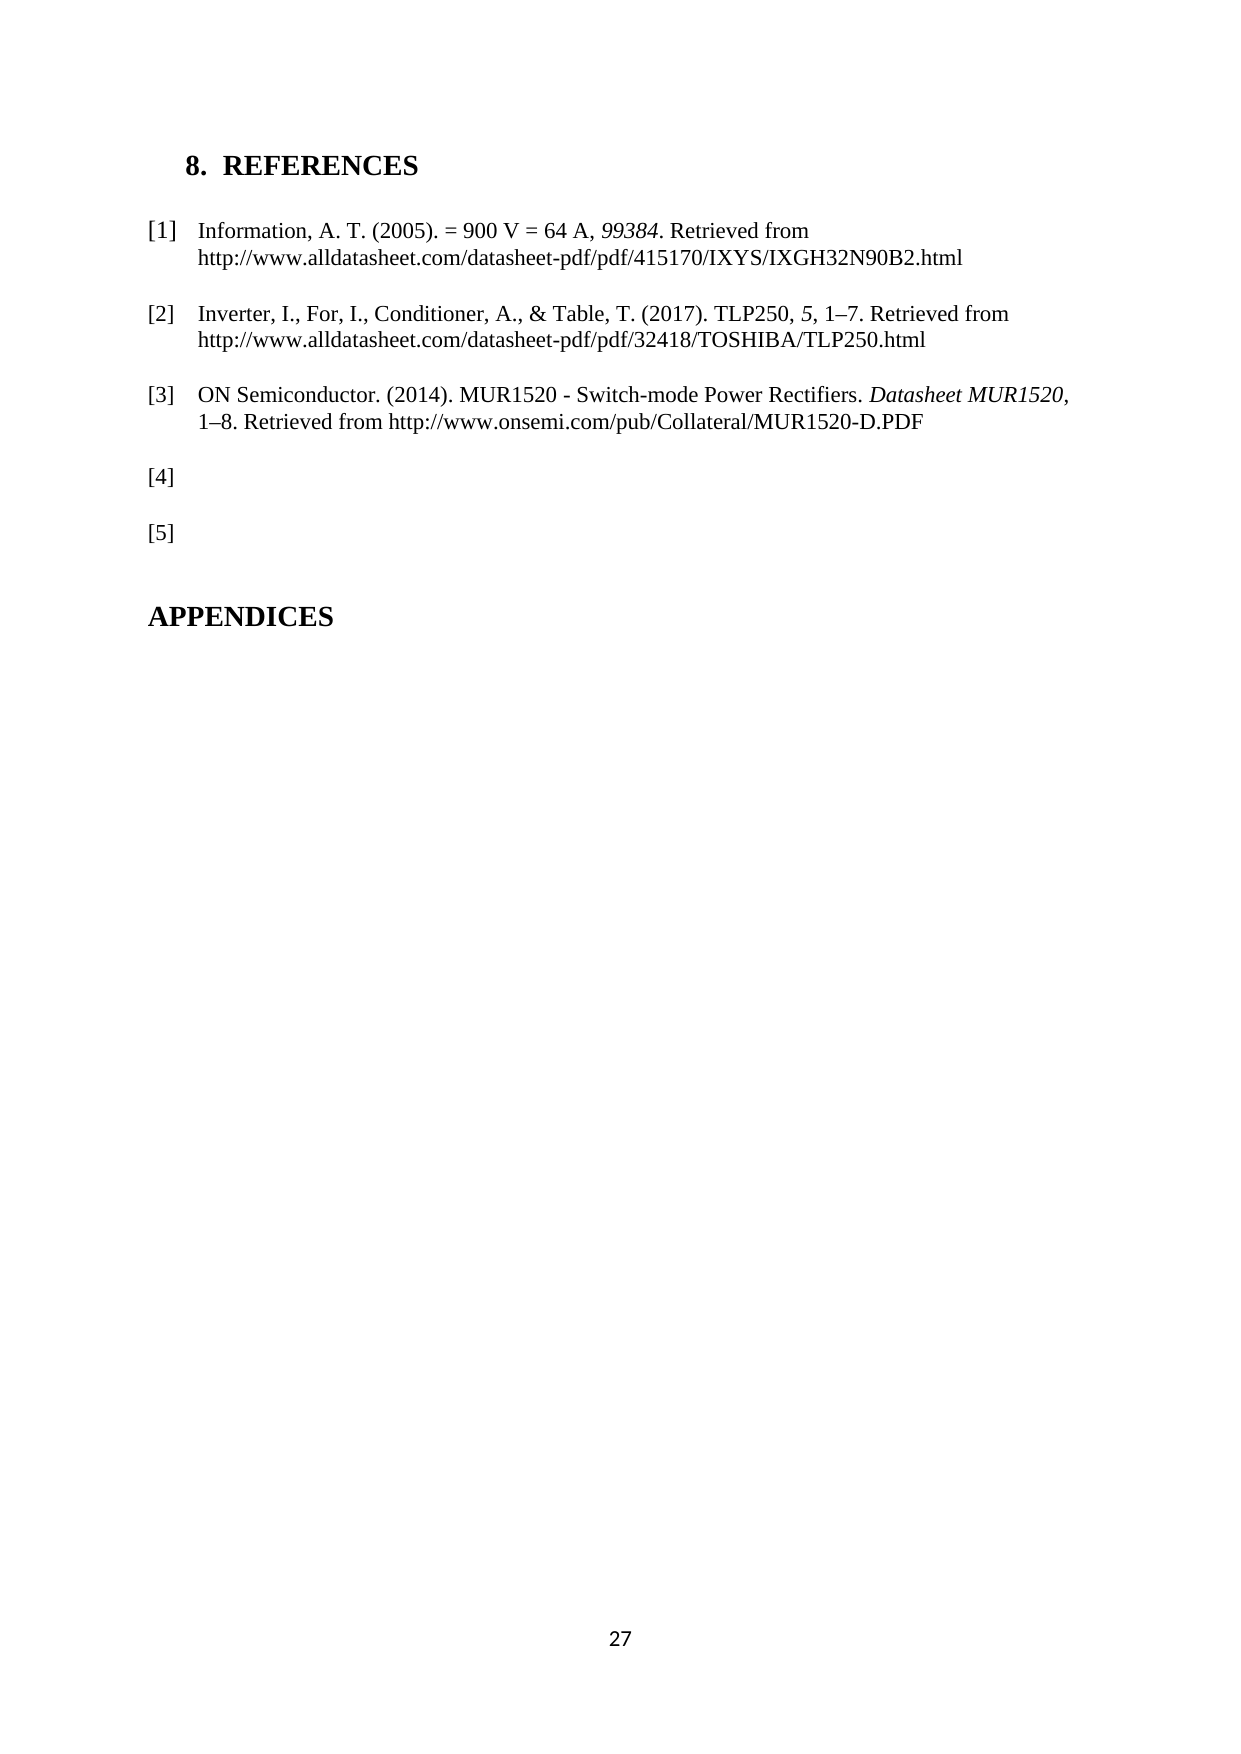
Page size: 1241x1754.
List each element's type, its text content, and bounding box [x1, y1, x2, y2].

text [4] [148, 463, 1093, 490]
subtitle REFERENCES [185, 148, 1093, 181]
subtitle APPENDICES [148, 599, 1093, 633]
text [2] Inverter, I., For, I., Conditioner, A., & Table, T. (2017). TLP250, 5, 1–7. Retrieved from http://www.alldatasheet.com/datasheet-pdf/pdf/32418/TOSHIBA/TLP250.html [148, 299, 1093, 352]
text [1] Information, A. T. (2005). = 900 V = 64 A, 99384. Retrieved from http://www.alldatasheet.com/datasheet-pdf/pdf/415170/IXYS/IXGH32N90B2.html [148, 215, 1093, 270]
text [3] ON Semiconductor. (2014). MUR1520 - Switch-mode Power Rectifiers. Datasheet MUR1520, 1–8. Retrieved from http://www.onsemi.com/pub/Collateral/MUR1520-D.PDF [148, 381, 1093, 434]
text [5] [148, 519, 1093, 545]
